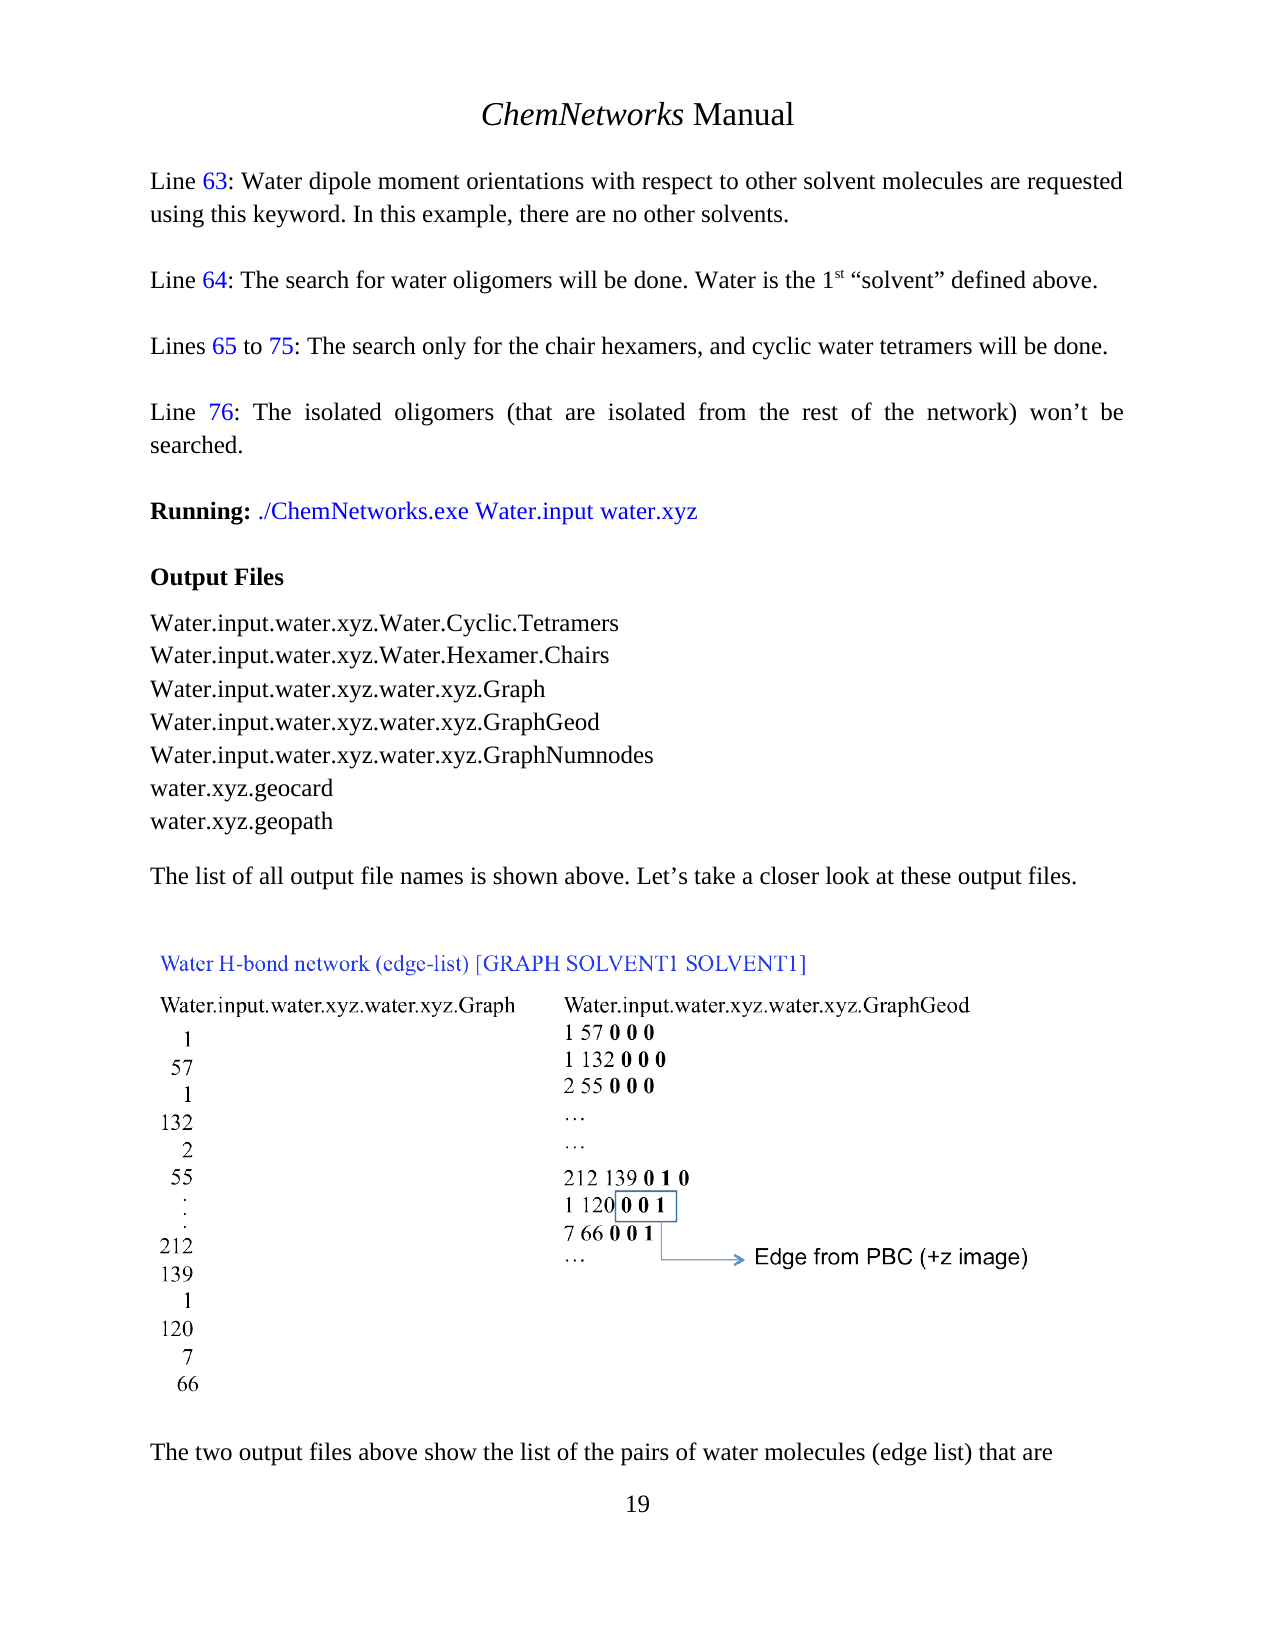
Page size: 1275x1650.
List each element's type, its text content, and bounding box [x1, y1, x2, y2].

text Water.input.water.xyz.water.xyz.GraphGeod [150, 707, 1125, 735]
text Lines 65 to 75: The search only for the chair hexamers, and cyclic water tetramers will be done. [150, 331, 1125, 360]
picture [150, 938, 1050, 1405]
text Water.input.water.xyz.water.xyz.Graph [150, 674, 1125, 702]
text water.xyz.geocard [150, 773, 1125, 801]
text ChemNetworks Manual [150, 94, 1125, 133]
text Line 63: Water dipole moment orientations with respect to other solvent molecules are requested using this keyword. In this example, there are no other solvents. [150, 166, 1125, 228]
text Water.input.water.xyz.water.xyz.GraphNumnodes [150, 740, 1125, 768]
text Running: ./ChemNetworks.exe Water.input water.xyz [150, 496, 1125, 525]
text Output Files [150, 562, 1125, 591]
text Water.input.water.xyz.Water.Hexamer.Chairs [150, 641, 1125, 669]
text The two output files above show the list of the pairs of water molecules (edge list) that are [150, 1437, 1125, 1466]
text Line 64: The search for water oligomers will be done. Water is the 1st “solvent” defined above. [150, 265, 1125, 294]
text Line 76: The isolated oligomers (that are isolated from the rest of the network) won’t be searched. [150, 397, 1125, 459]
text The list of all output file names is shown above. Let’s take a closer look at these output files. [150, 861, 1125, 889]
text water.xyz.geopath [150, 806, 1125, 834]
text Water.input.water.xyz.Water.Cyclic.Tetramers [150, 608, 1125, 636]
